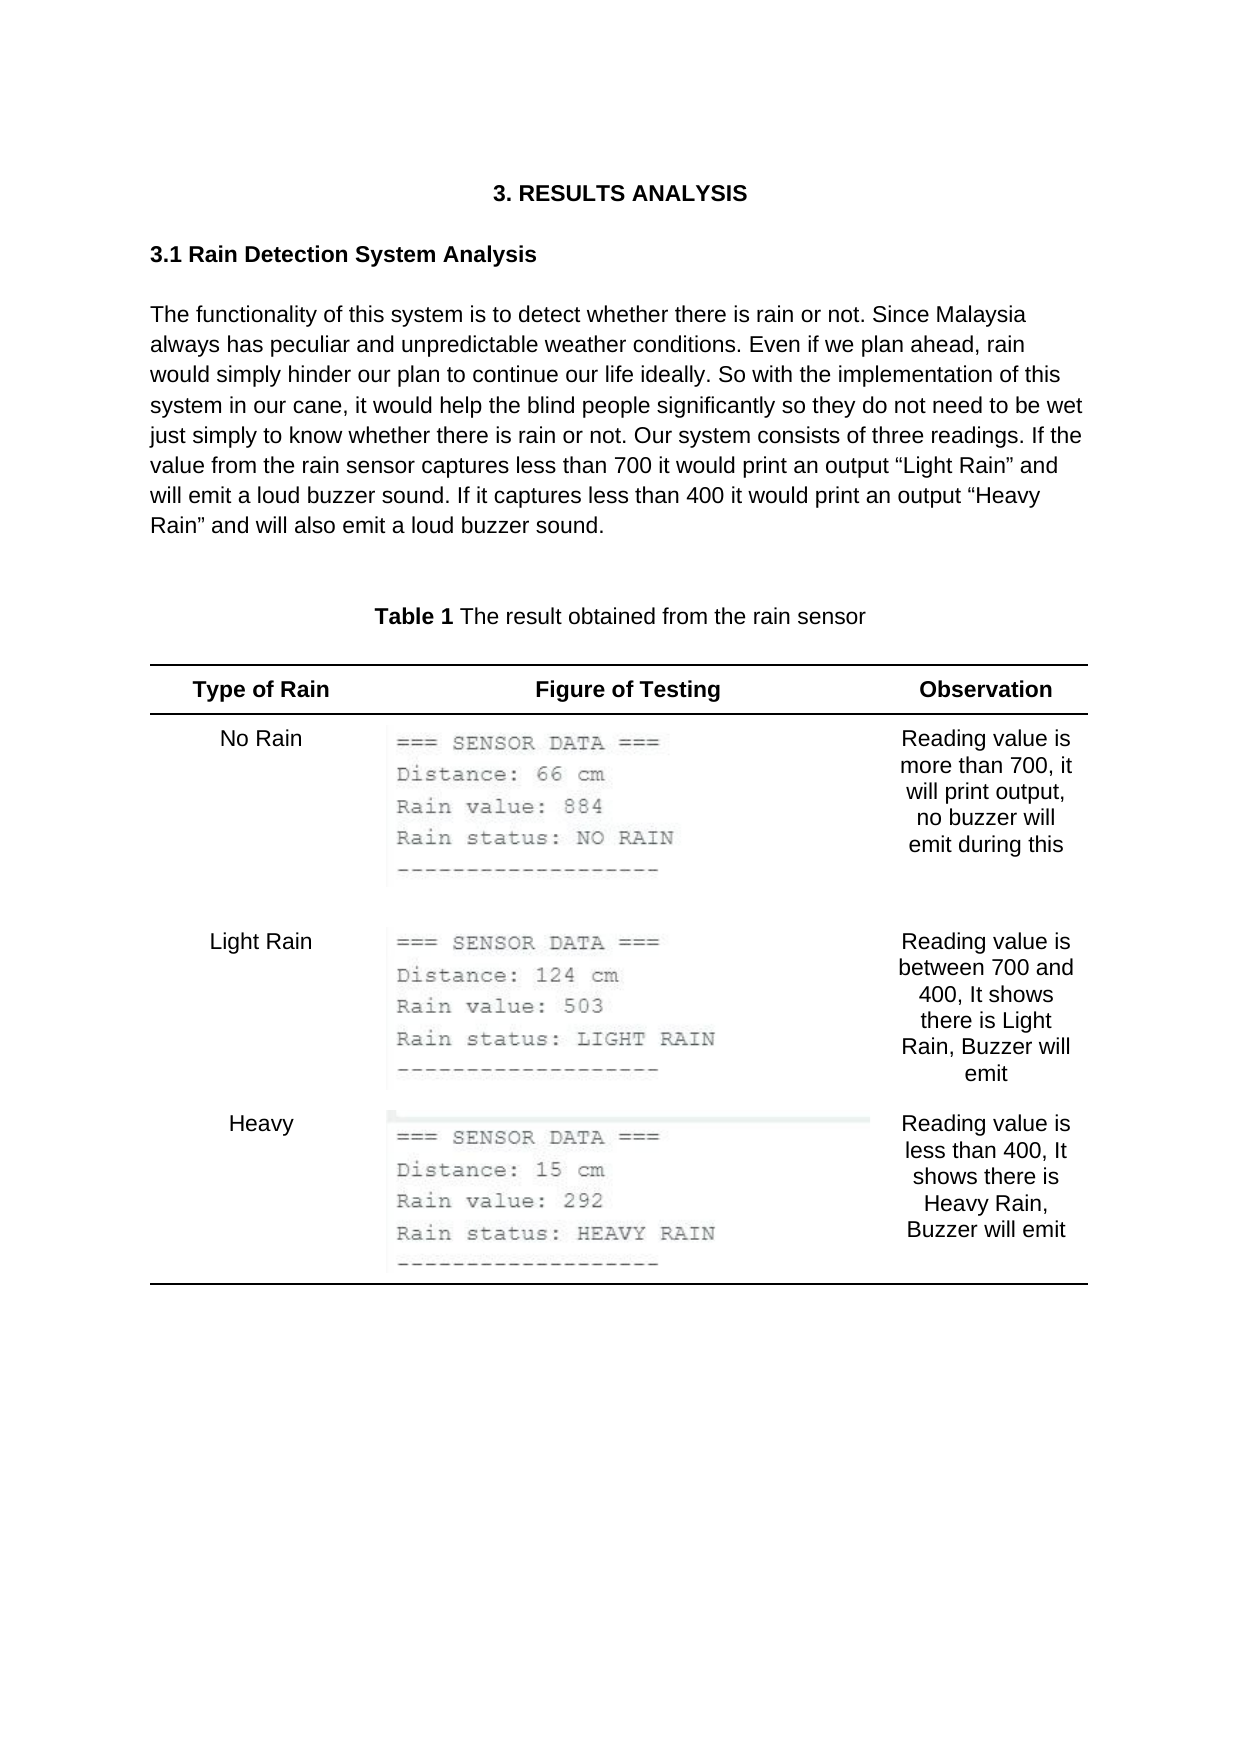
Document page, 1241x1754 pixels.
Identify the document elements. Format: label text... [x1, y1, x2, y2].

table_cell Reading value is less than 400, It shows there is Heavy Rain, Buzzer will emit [884, 1100, 1087, 1282]
table_cell Heavy [150, 1100, 372, 1282]
picture [386, 1110, 871, 1273]
text Table 1 The result obtained from the rain sensor [150, 603, 1090, 629]
table_cell [372, 715, 884, 917]
text The functionality of this system is to detect whether there is rain or not. Since Malaysia always has peculiar and unpredictable weather conditions. Even if we plan ahead, rain would simply hinder our plan to continue our life ideally. So with the implementation of this system in our cane, it would help the blind people significantly so they do not need to be wet just simply to know whether there is rain or not. Our system consists of three readings. If the value from the rain sensor captures less than 700 it would print an output “Light Rain” and will emit a loud buzzer sound. If it captures less than 400 it would print an output “Heavy Rain” and will also emit a loud buzzer sound. [150, 301, 1090, 539]
table_cell [372, 918, 884, 1100]
table_cell [372, 1100, 884, 1282]
table_cell Reading value is more than 700, it will print output, no buzzer will emit during this [884, 715, 1087, 917]
table_header Figure of Testing [372, 666, 884, 713]
table_cell Reading value is between 700 and 400, It shows there is Light Rain, Buzzer will emit [884, 918, 1087, 1100]
picture [386, 927, 871, 1090]
table_header Observation [884, 666, 1087, 713]
text 3. RESULTS ANALYSIS [150, 180, 1090, 207]
picture [386, 725, 871, 887]
table_cell No Rain [150, 715, 372, 917]
subtitle 3.1 Rain Detection System Analysis [150, 241, 1090, 267]
table_cell Light Rain [150, 918, 372, 1100]
table_header Type of Rain [150, 666, 372, 713]
